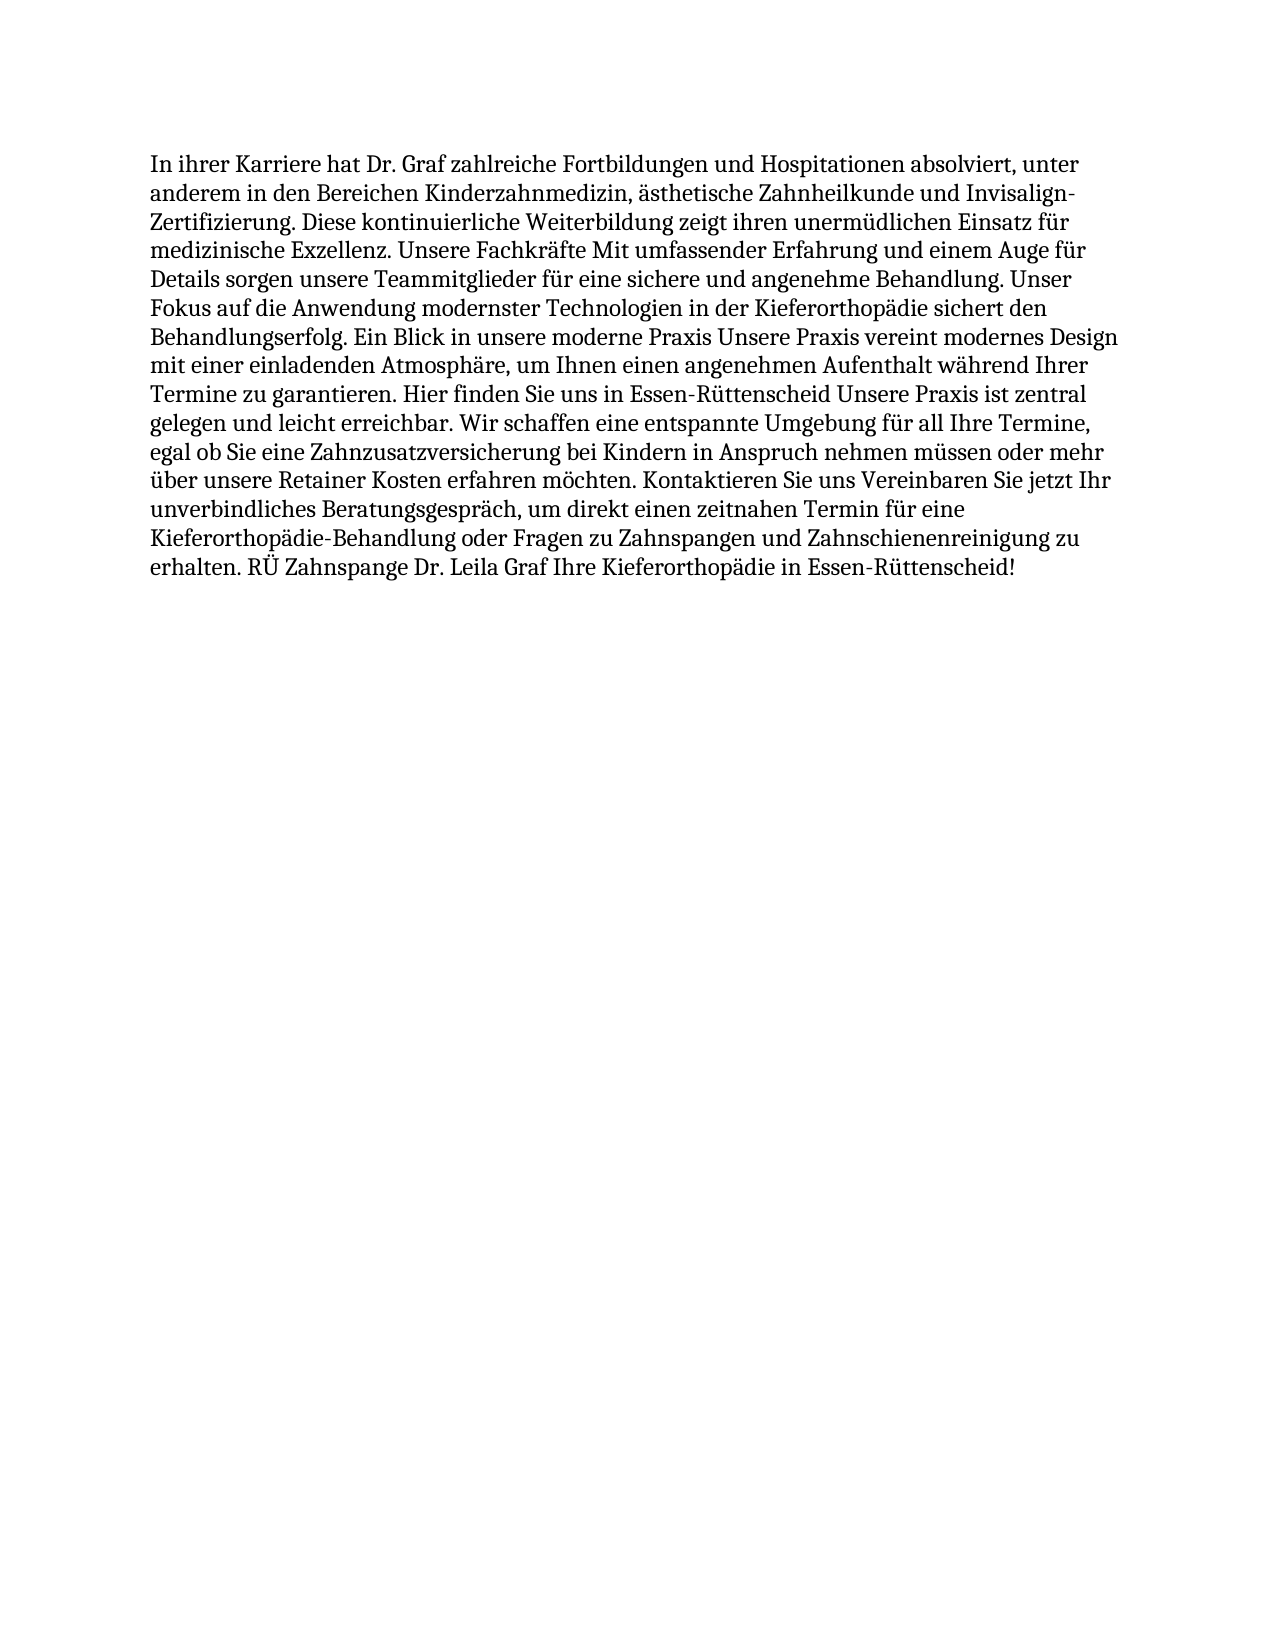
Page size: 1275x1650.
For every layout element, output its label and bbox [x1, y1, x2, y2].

text [150, 150, 1125, 581]
